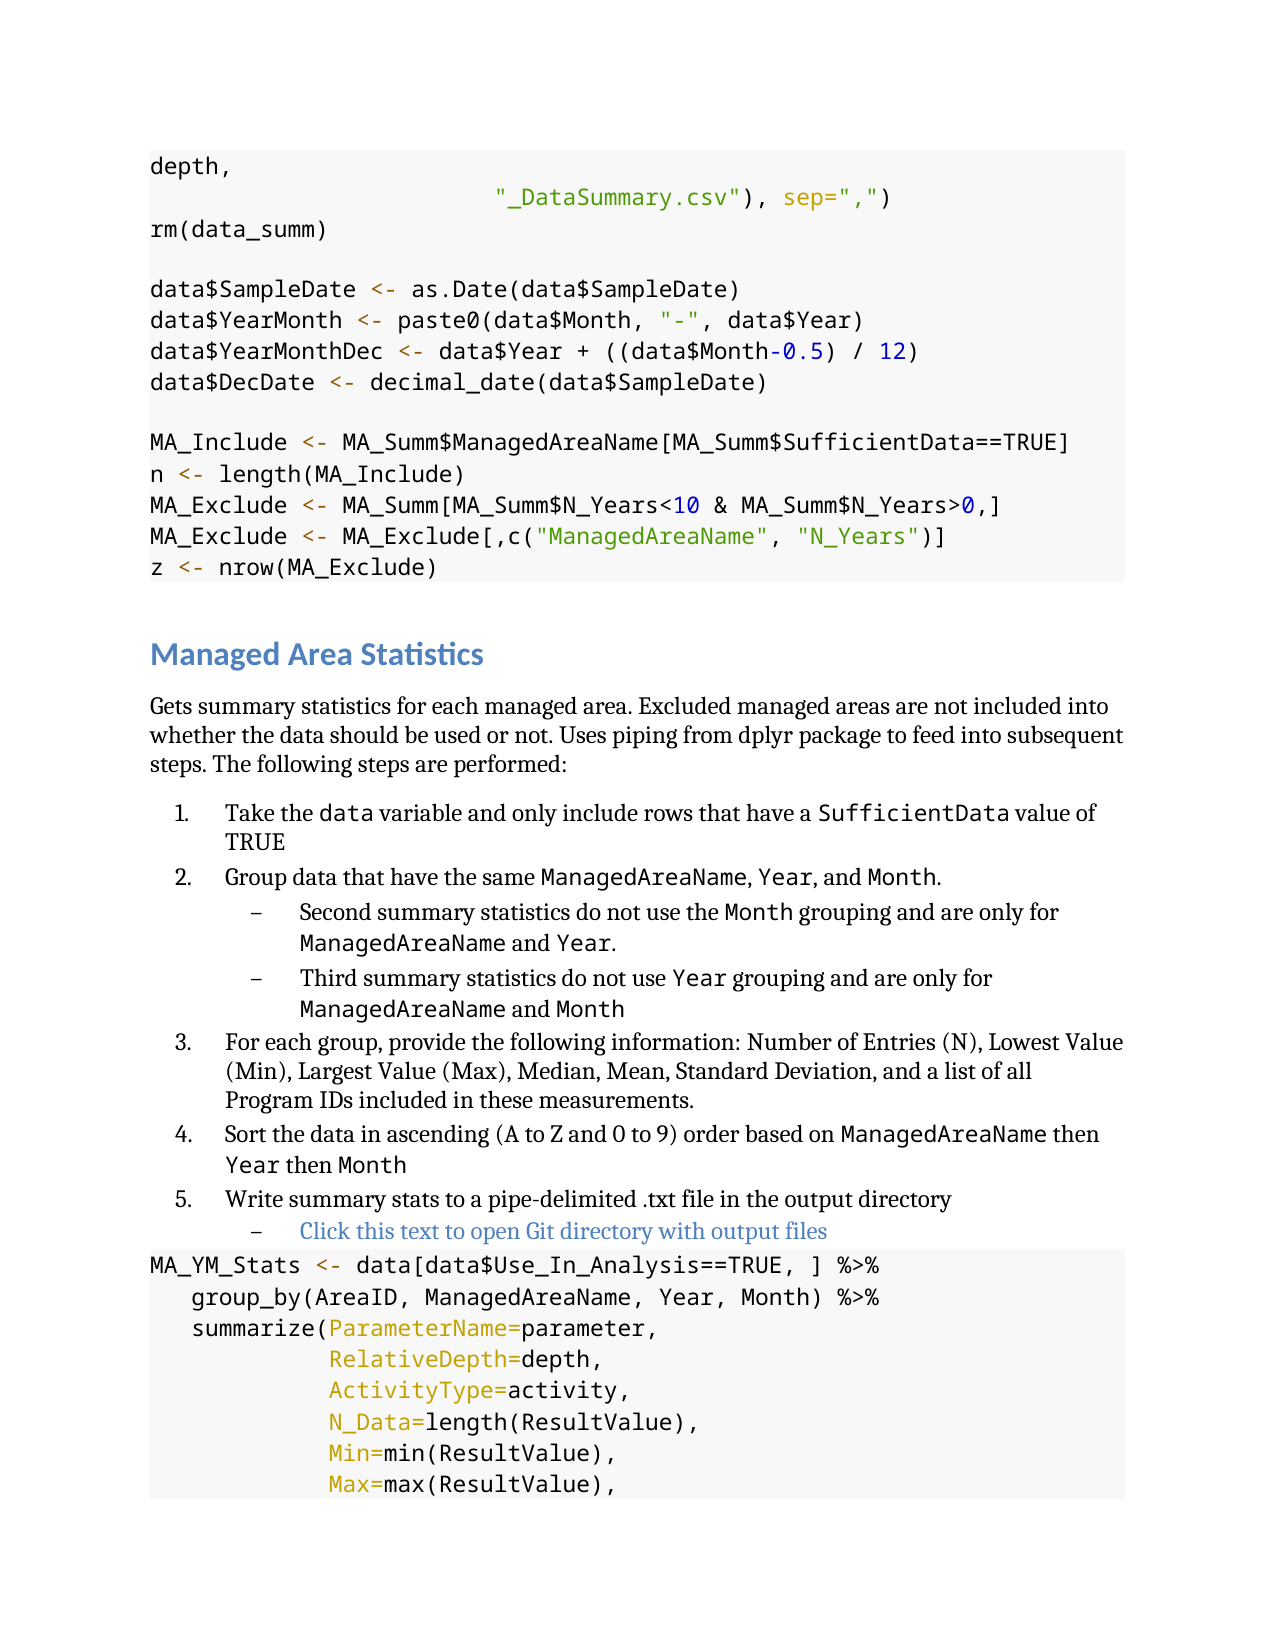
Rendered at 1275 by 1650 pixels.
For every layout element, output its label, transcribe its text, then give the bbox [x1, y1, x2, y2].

list For each group, provide the following information: Number of Entries (N), Lowest Value (Min), Largest Value (Max), Median, Mean, Standard Deviation, and a list of all Program IDs included in these measurements. [175, 1028, 1125, 1114]
subtitle Managed Area Statistics [150, 632, 1125, 673]
list Sort the data in ascending (A to Z and 0 to 9) order based on ManagedAreaName then Year then Month [175, 1118, 1125, 1181]
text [150, 150, 1125, 582]
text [150, 1249, 1125, 1499]
list Take the data variable and only include rows that have a SufficientData value of TRUE [175, 797, 1125, 857]
list Group data that have the same ManagedAreaName, Year, and Month. [175, 861, 1125, 892]
list Second summary statistics do not use the Month grouping and are only for ManagedAreaName and Year. [250, 896, 1125, 958]
list Write summary stats to a pipe-delimited .txt file in the output directory [175, 1184, 1125, 1213]
text Gets summary statistics for each managed area. Excluded managed areas are not included into whether the data should be used or not. Uses piping from dplyr package to feed into subsequent steps. The following steps are performed: [150, 692, 1125, 778]
list Third summary statistics do not use Year grouping and are only for ManagedAreaName and Month [250, 962, 1125, 1024]
list Click this text to open Git directory with output files [250, 1217, 1125, 1246]
